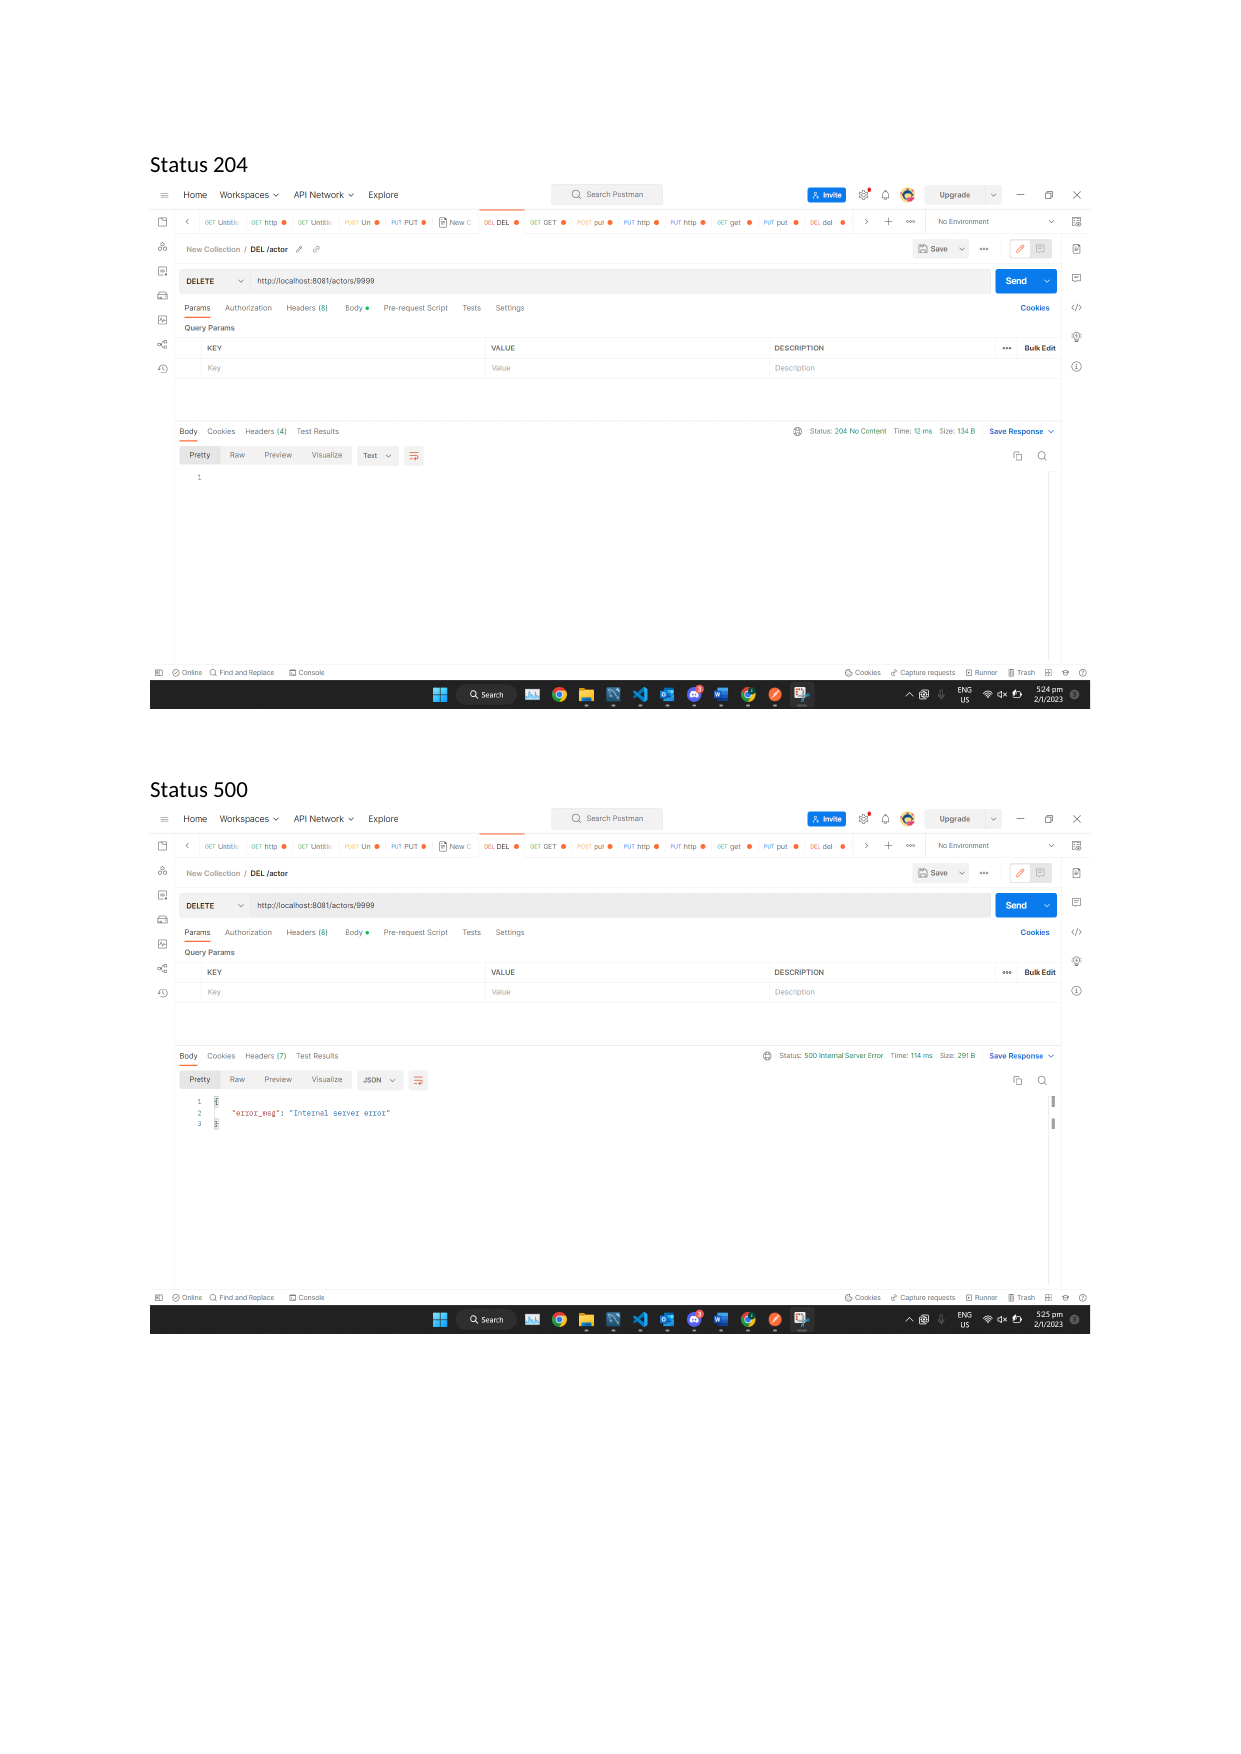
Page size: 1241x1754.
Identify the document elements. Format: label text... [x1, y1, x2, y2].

picture [150, 805, 1091, 1334]
text Status 500 [150, 775, 1090, 805]
picture [150, 180, 1091, 709]
text Status 204 [150, 150, 1090, 180]
